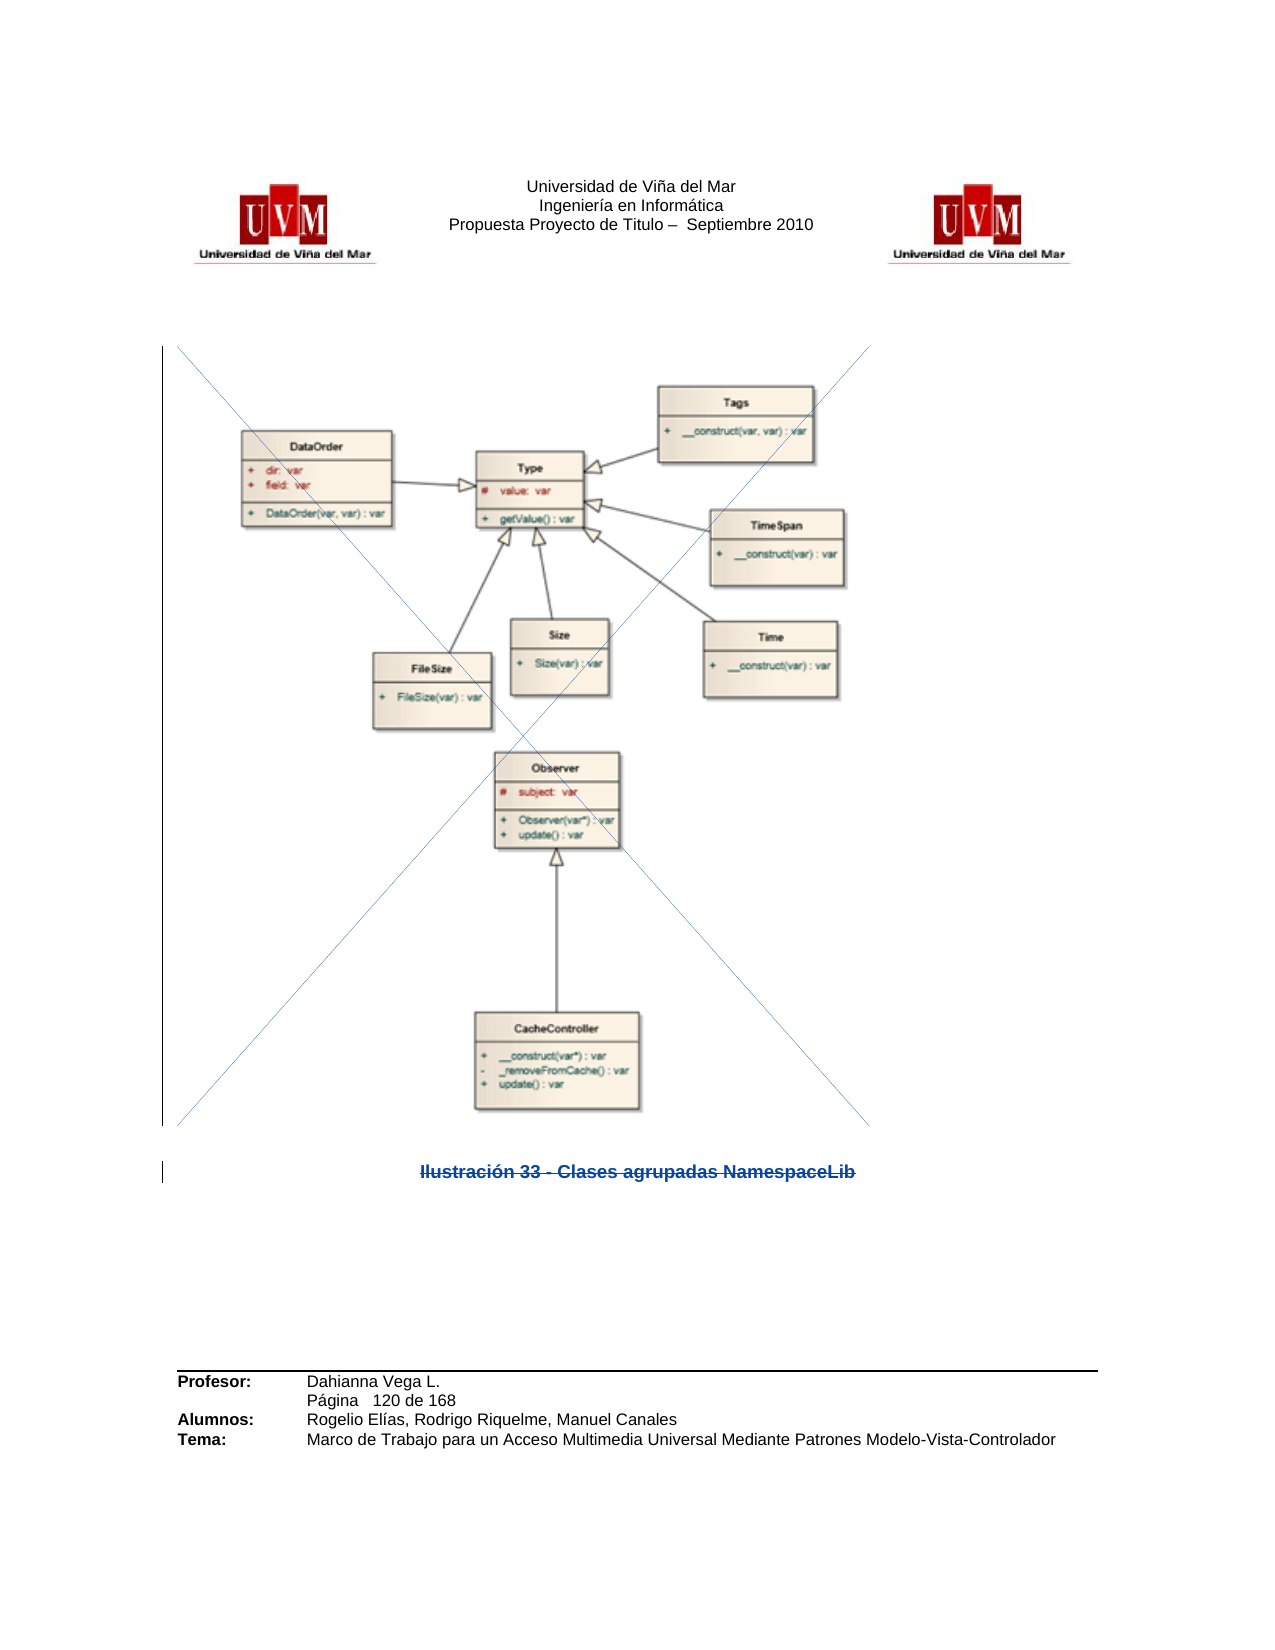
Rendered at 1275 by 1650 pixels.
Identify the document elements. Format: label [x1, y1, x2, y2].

picture [177, 348, 522, 1124]
picture [525, 347, 870, 1125]
picture [177, 176, 390, 267]
picture [179, 738, 868, 1126]
picture [871, 176, 1084, 267]
picture [178, 346, 868, 735]
